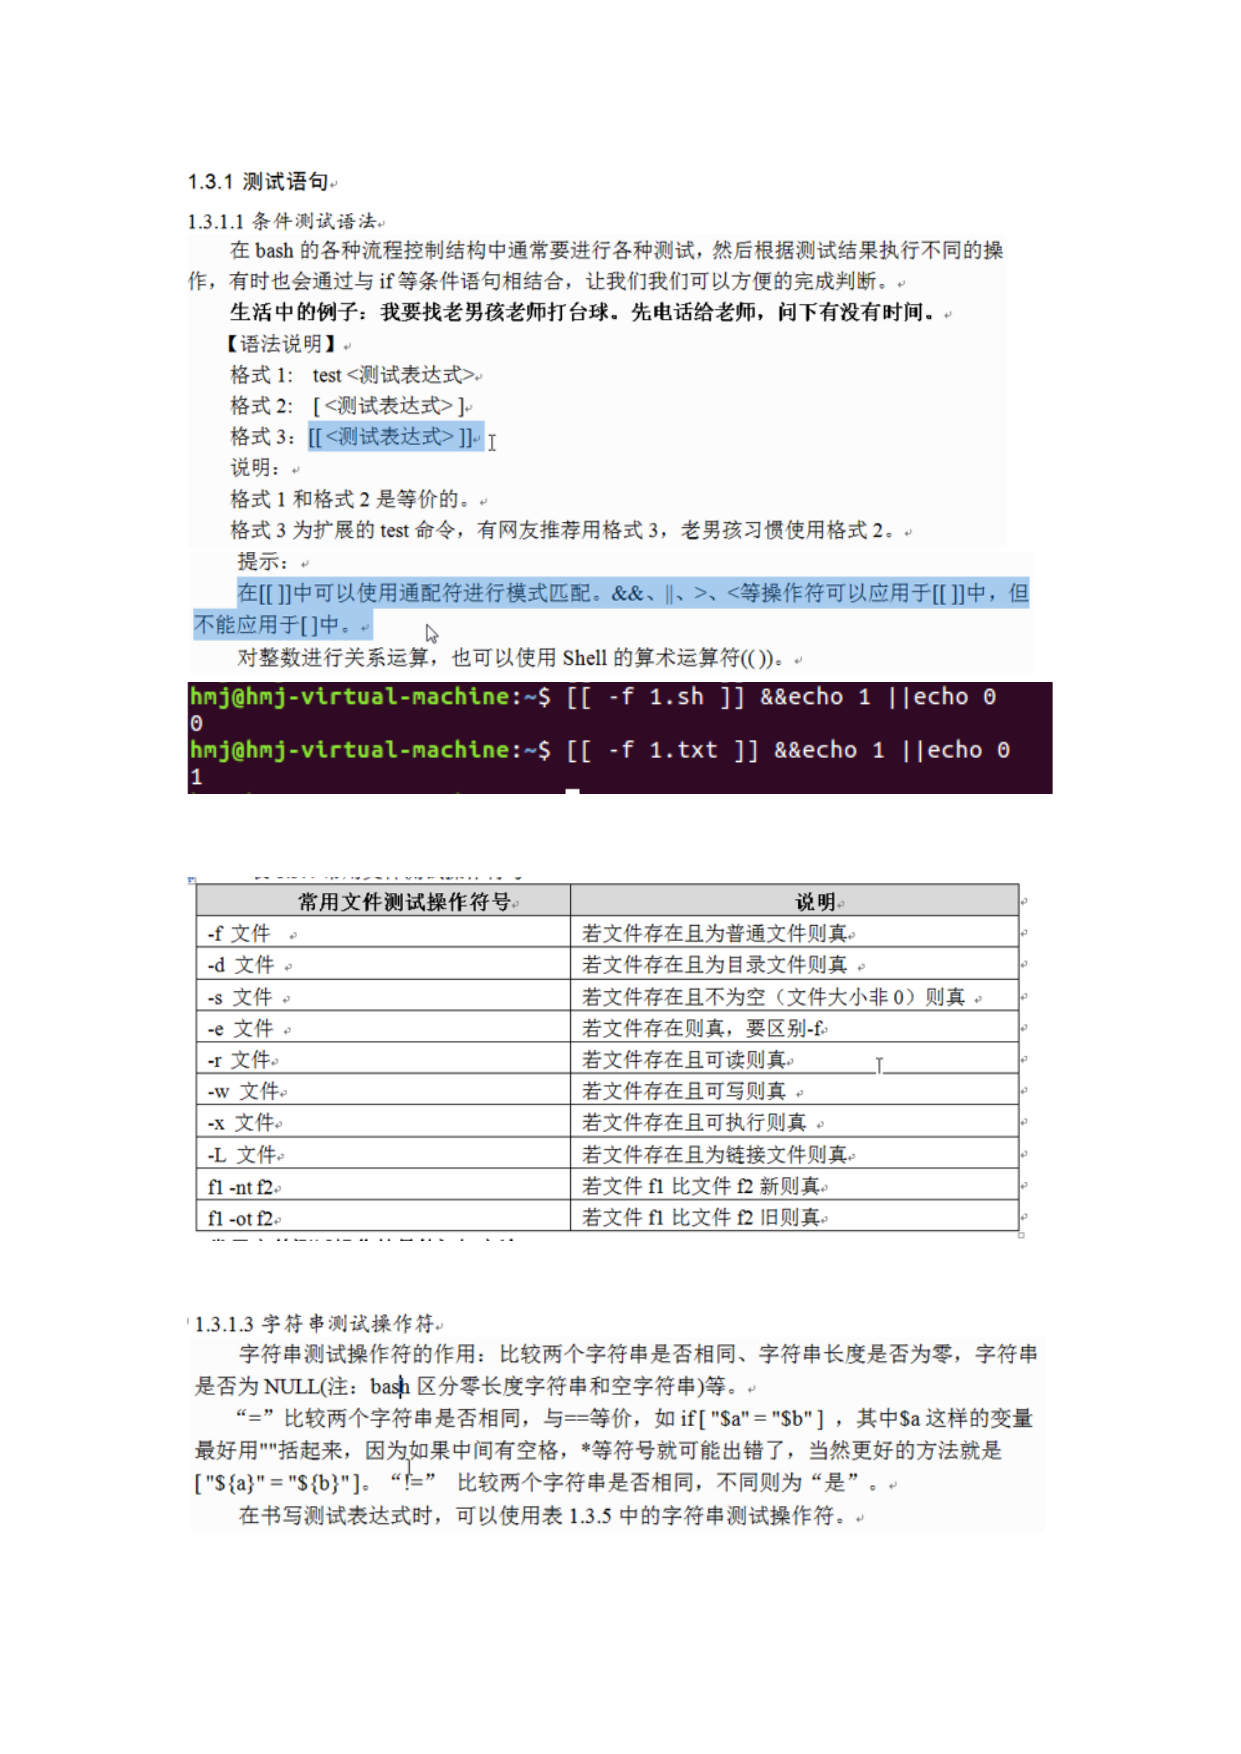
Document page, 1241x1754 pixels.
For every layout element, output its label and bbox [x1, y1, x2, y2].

picture [187, 682, 1053, 794]
picture [187, 877, 1053, 1241]
picture [187, 552, 1053, 673]
picture [187, 162, 1053, 547]
picture [187, 1299, 1053, 1531]
